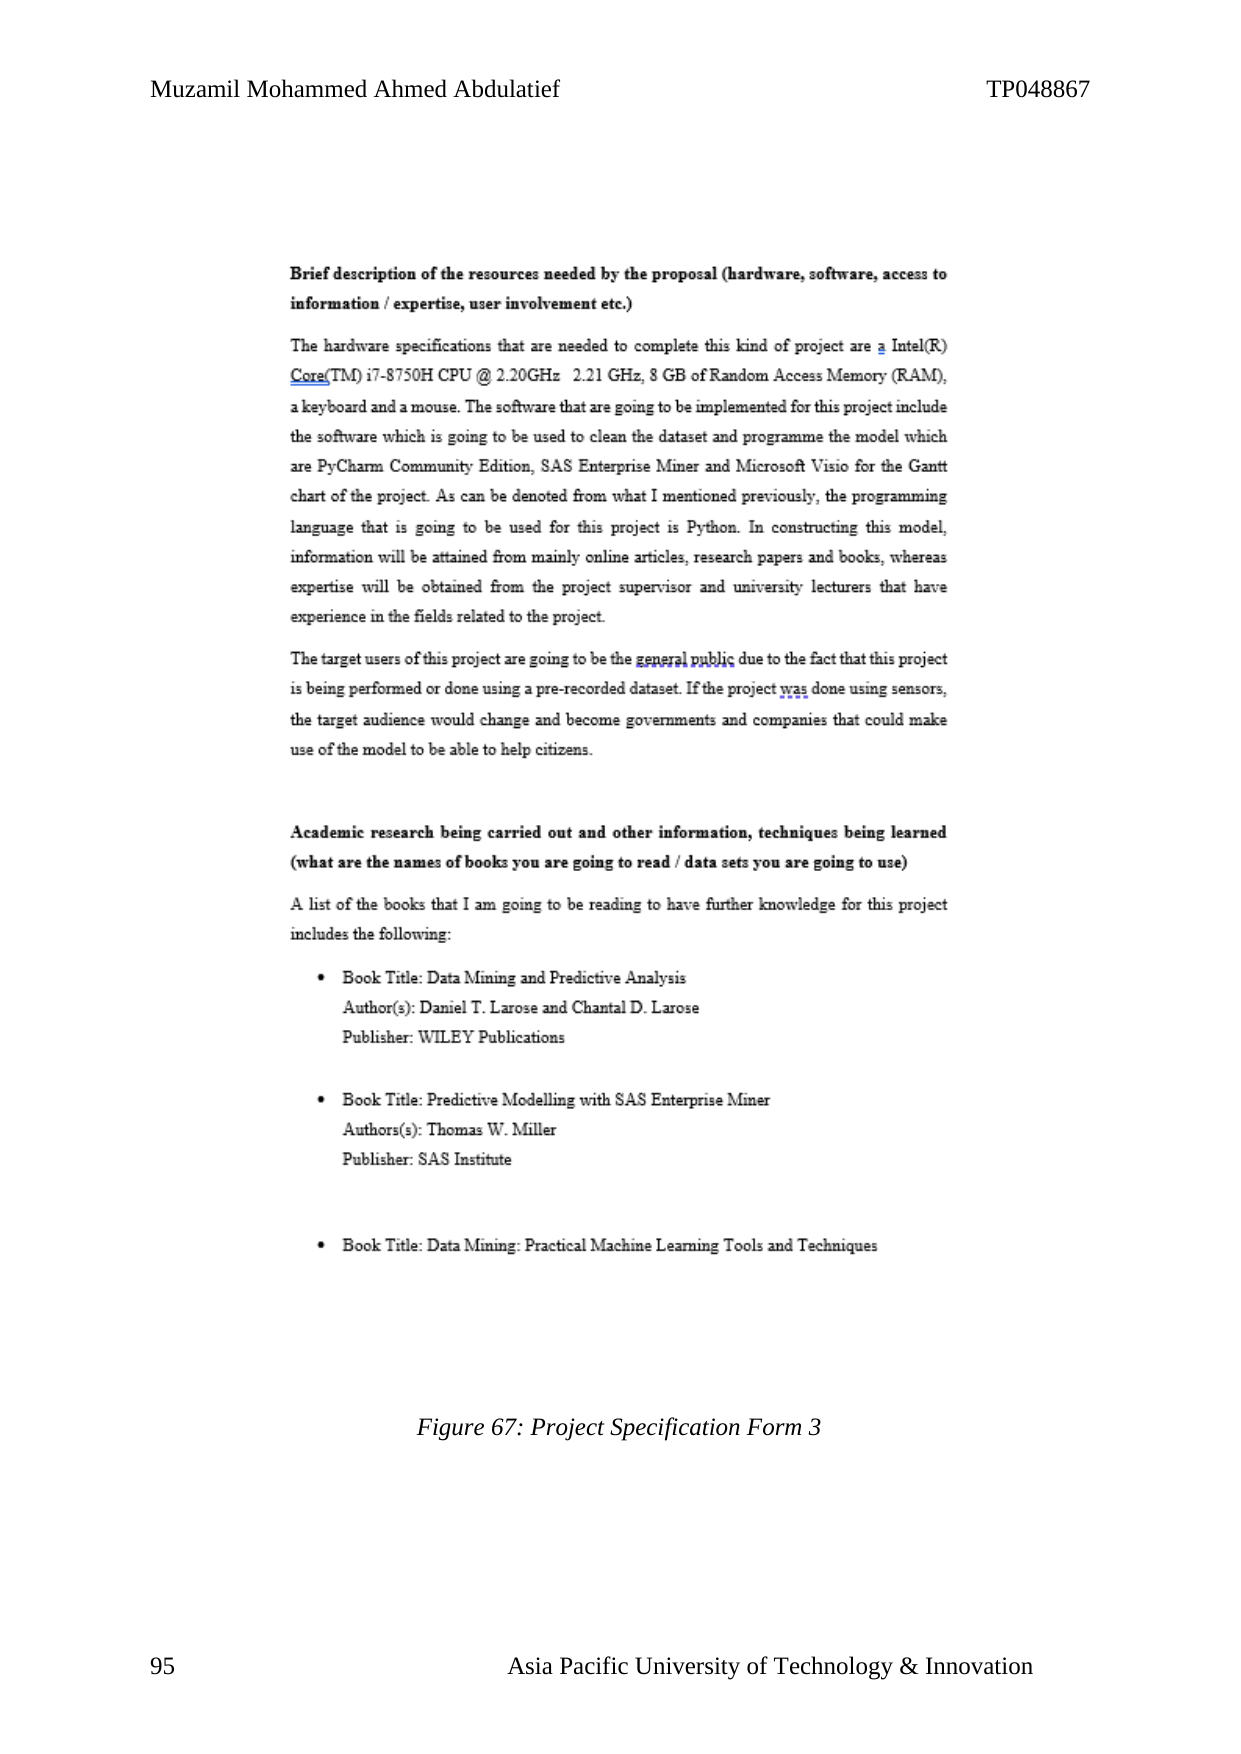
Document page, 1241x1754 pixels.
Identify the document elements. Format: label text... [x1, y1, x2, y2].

picture [194, 160, 1046, 1378]
text Figure 67: Project Specification Form 3 [150, 1412, 1090, 1441]
